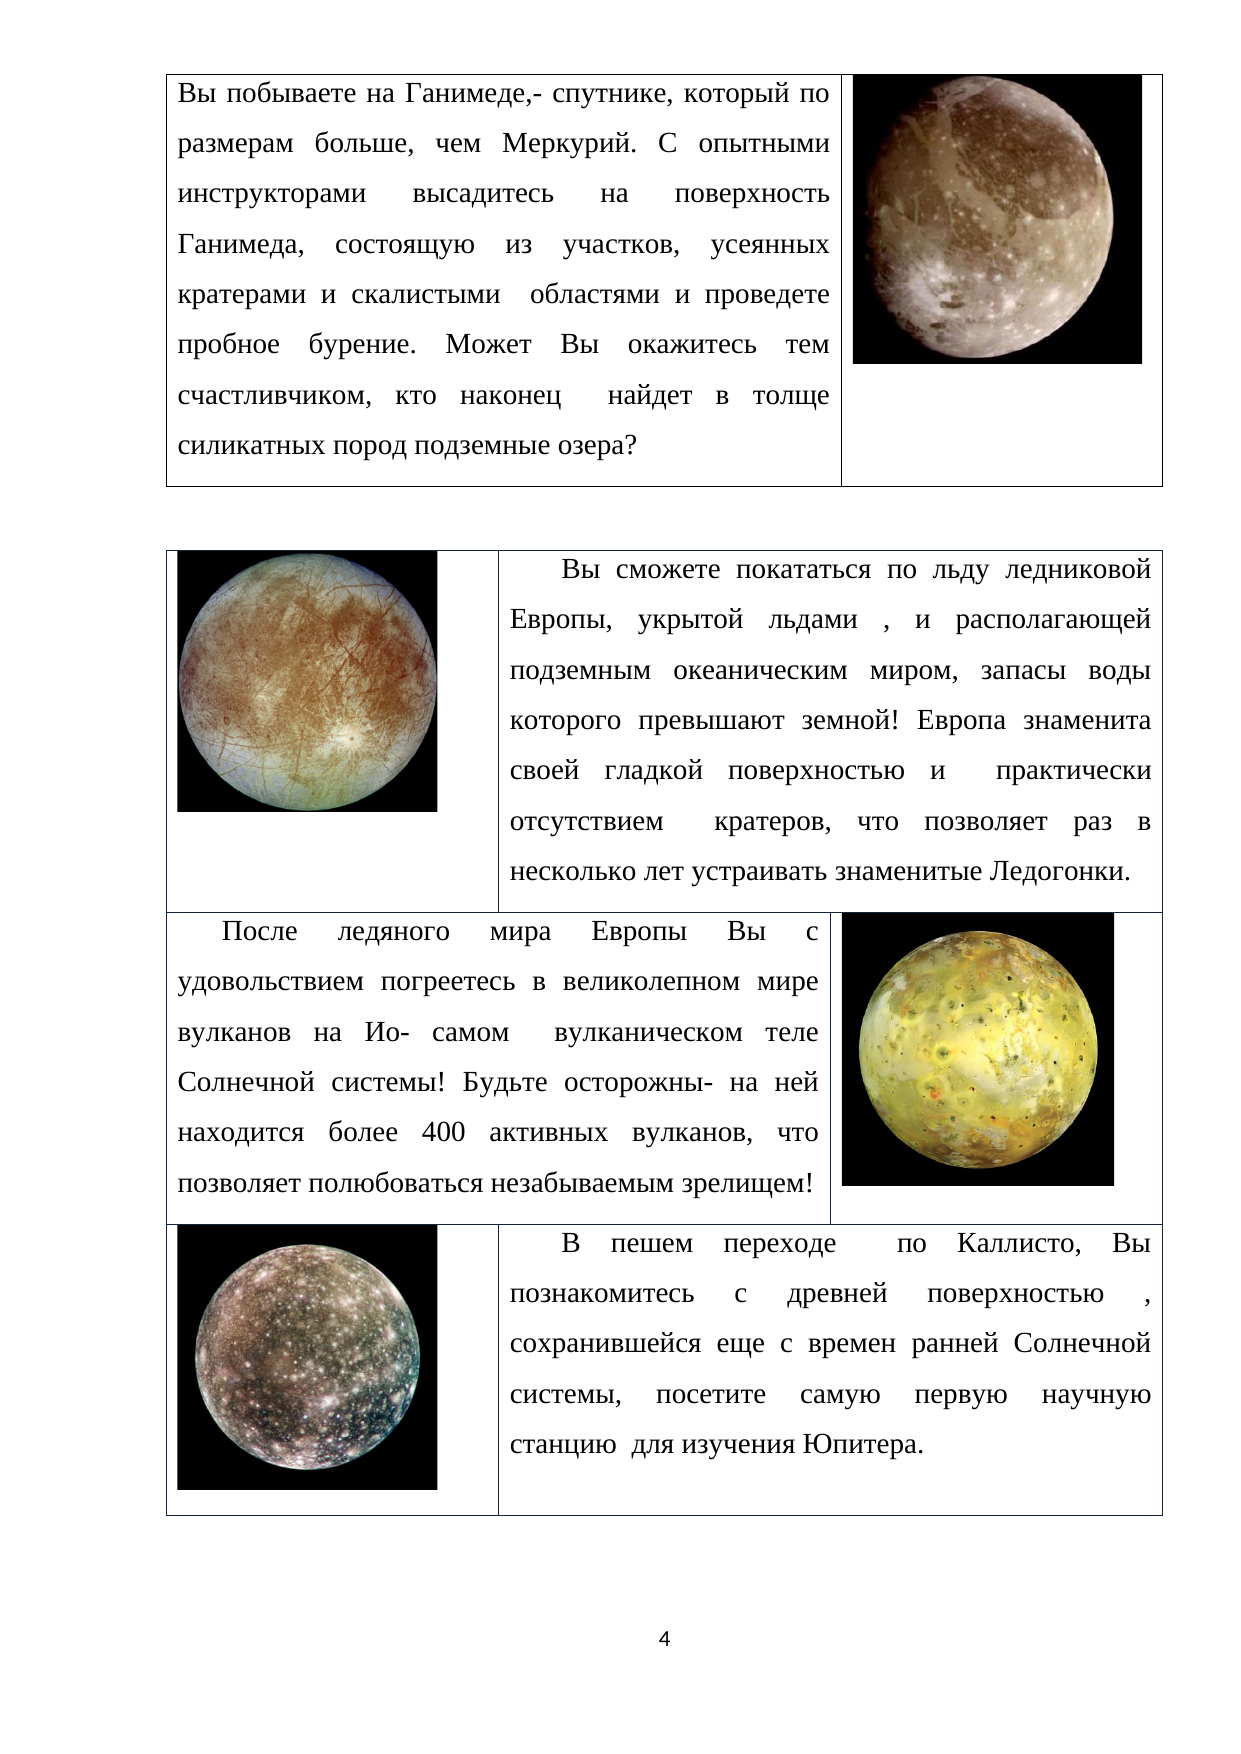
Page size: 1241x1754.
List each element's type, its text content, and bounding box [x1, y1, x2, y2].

picture [852, 75, 1143, 364]
table_header [842, 75, 1162, 486]
table_header Вы побываете на Ганимеде,- спутнике, который по размерам больше, чем Меркурий. С опытными инструкторами высадитесь на поверхность Ганимеда, состоящую из участков, усеянных кратерами и скалистыми областями и проведете пробное бурение. Может Вы окажитесь тем счастливчиком, кто наконец найдет в толще силикатных пород подземные озера? [167, 75, 841, 486]
table_cell В пешем переходе по Каллисто, Вы познакомитесь с древней поверхностью , сохранившейся еще с времен ранней Солнечной системы, посетите самую первую научную станцию для изучения Юпитера. [499, 1225, 1162, 1515]
picture [177, 551, 438, 812]
picture [177, 1225, 438, 1490]
table_cell [831, 913, 1162, 1224]
table_cell После ледяного мира Европы Вы с удовольствием погреетесь в великолепном мире вулканов на Ио- самом вулканическом теле Солнечной системы! Будьте осторожны- на ней находится более 400 активных вулканов, что позволяет полюбоваться незабываемым зрелищем! [167, 913, 830, 1224]
table_header [167, 551, 498, 912]
table_header Вы сможете покататься по льду ледниковой Европы, укрытой льдами , и располагающей подземным океаническим миром, запасы воды которого превышают земной! Европа знаменита своей гладкой поверхностью и практически отсутствием кратеров, что позволяет раз в несколько лет устраивать знаменитые Ледогонки. [499, 551, 1162, 912]
table_cell [167, 1225, 498, 1515]
picture [841, 913, 1115, 1186]
